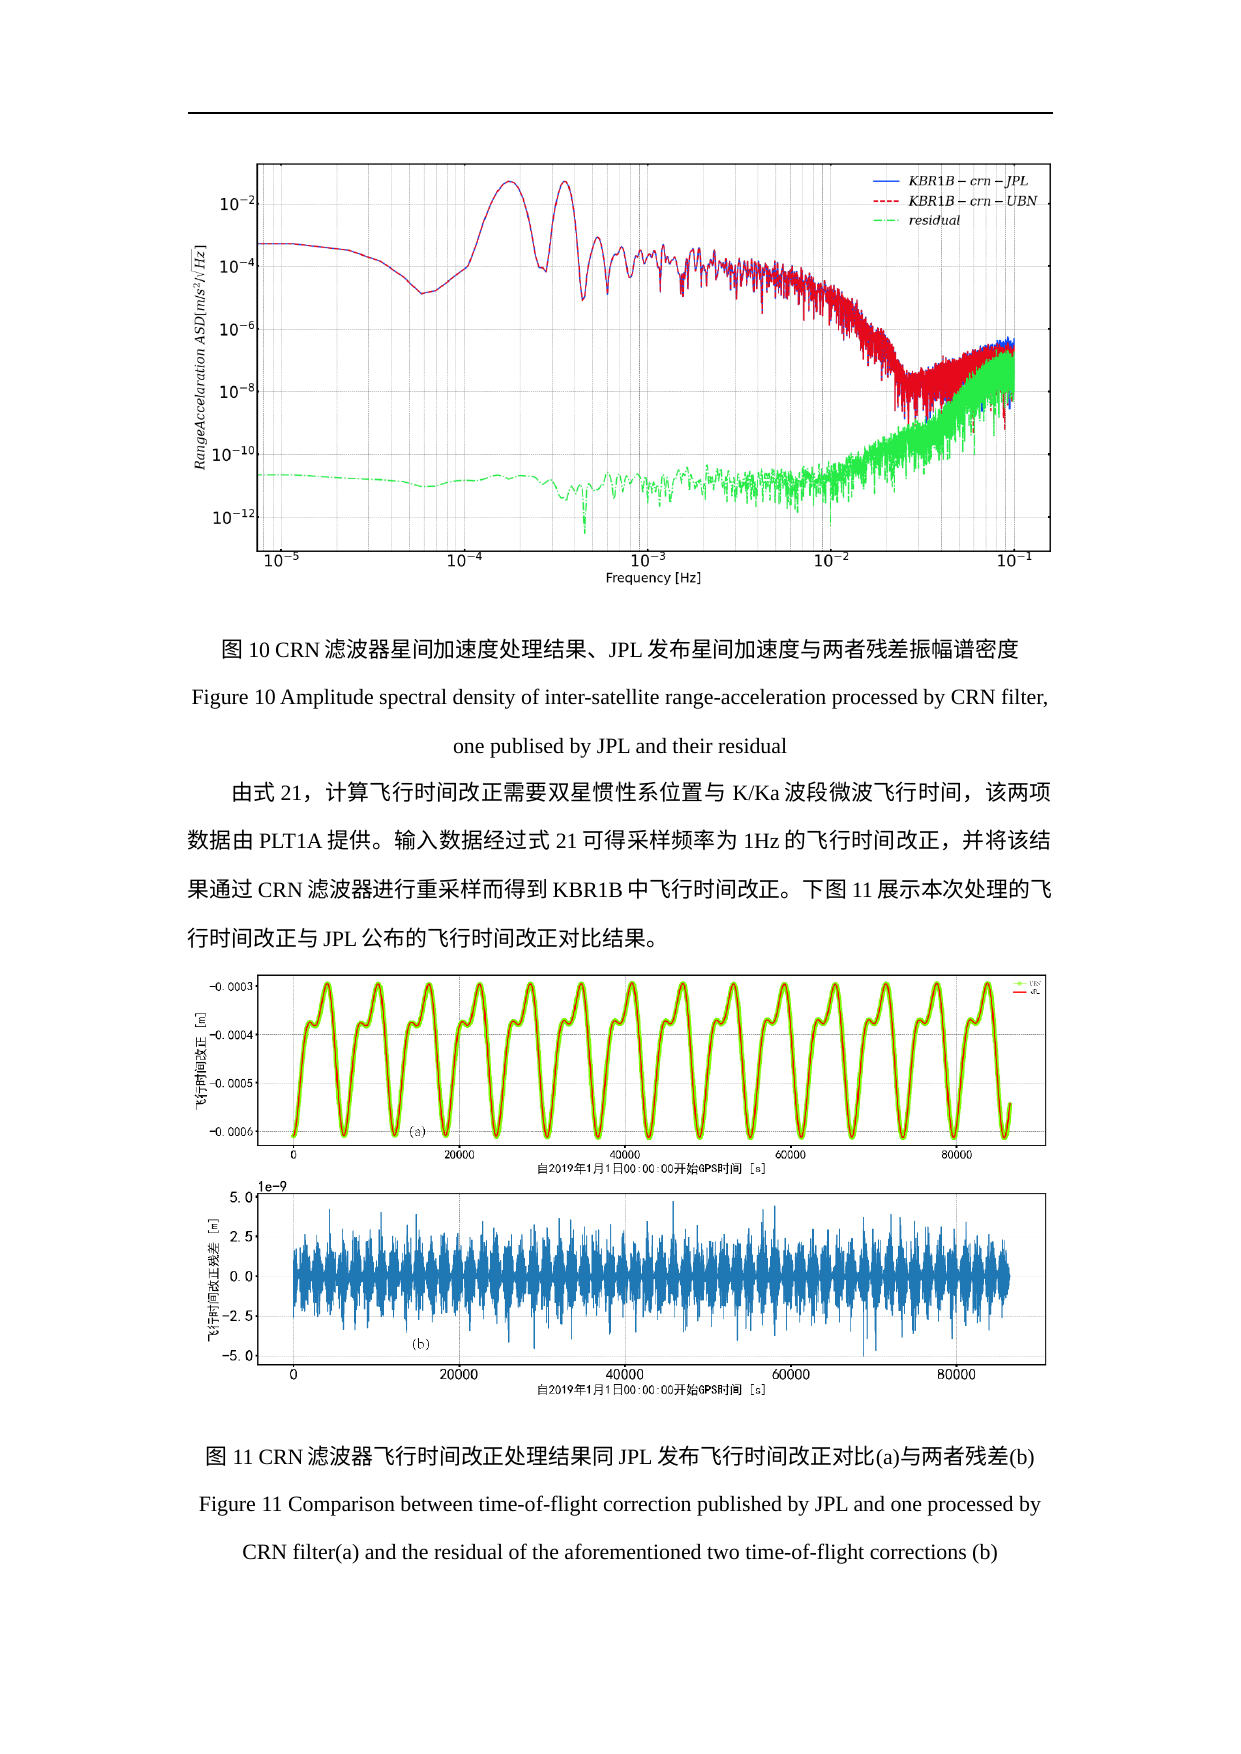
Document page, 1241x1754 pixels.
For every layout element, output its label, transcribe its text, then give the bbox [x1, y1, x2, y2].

text Figure 11 Comparison between time-of-flight correction published by JPL and one processed by CRN filter(a) and the residual of the aforementioned two time-of-flight corrections (b) [187, 1487, 1053, 1568]
text 图 10 CRN滤波器星间加速度处理结果、JPL发布星间加速度与两者残差振幅谱密度 [187, 632, 1053, 664]
text Figure 10 Amplitude spectral density of inter-satellite range-acceleration processed by CRN filter, one publised by JPL and their residual [187, 680, 1053, 761]
text 图 11 CRN滤波器飞行时间改正处理结果同JPL发布飞行时间改正对比(a)与两者残差(b) [187, 1438, 1053, 1471]
picture [187, 162, 1052, 587]
text 由式，计算飞行时间改正需要双星惯性系位置与K/Ka波段微波飞行时间，该两项数据由PLT1A提供。输入数据经过式可得采样频率为1Hz的飞行时间改正，并将该结果通过CRN滤波器进行重采样而得到KBR1B中飞行时间改正。下图 11展示本次处理的飞行时间改正与JPL公布的飞行时间改正对比结果。 [187, 774, 1053, 953]
picture [188, 968, 1052, 1402]
